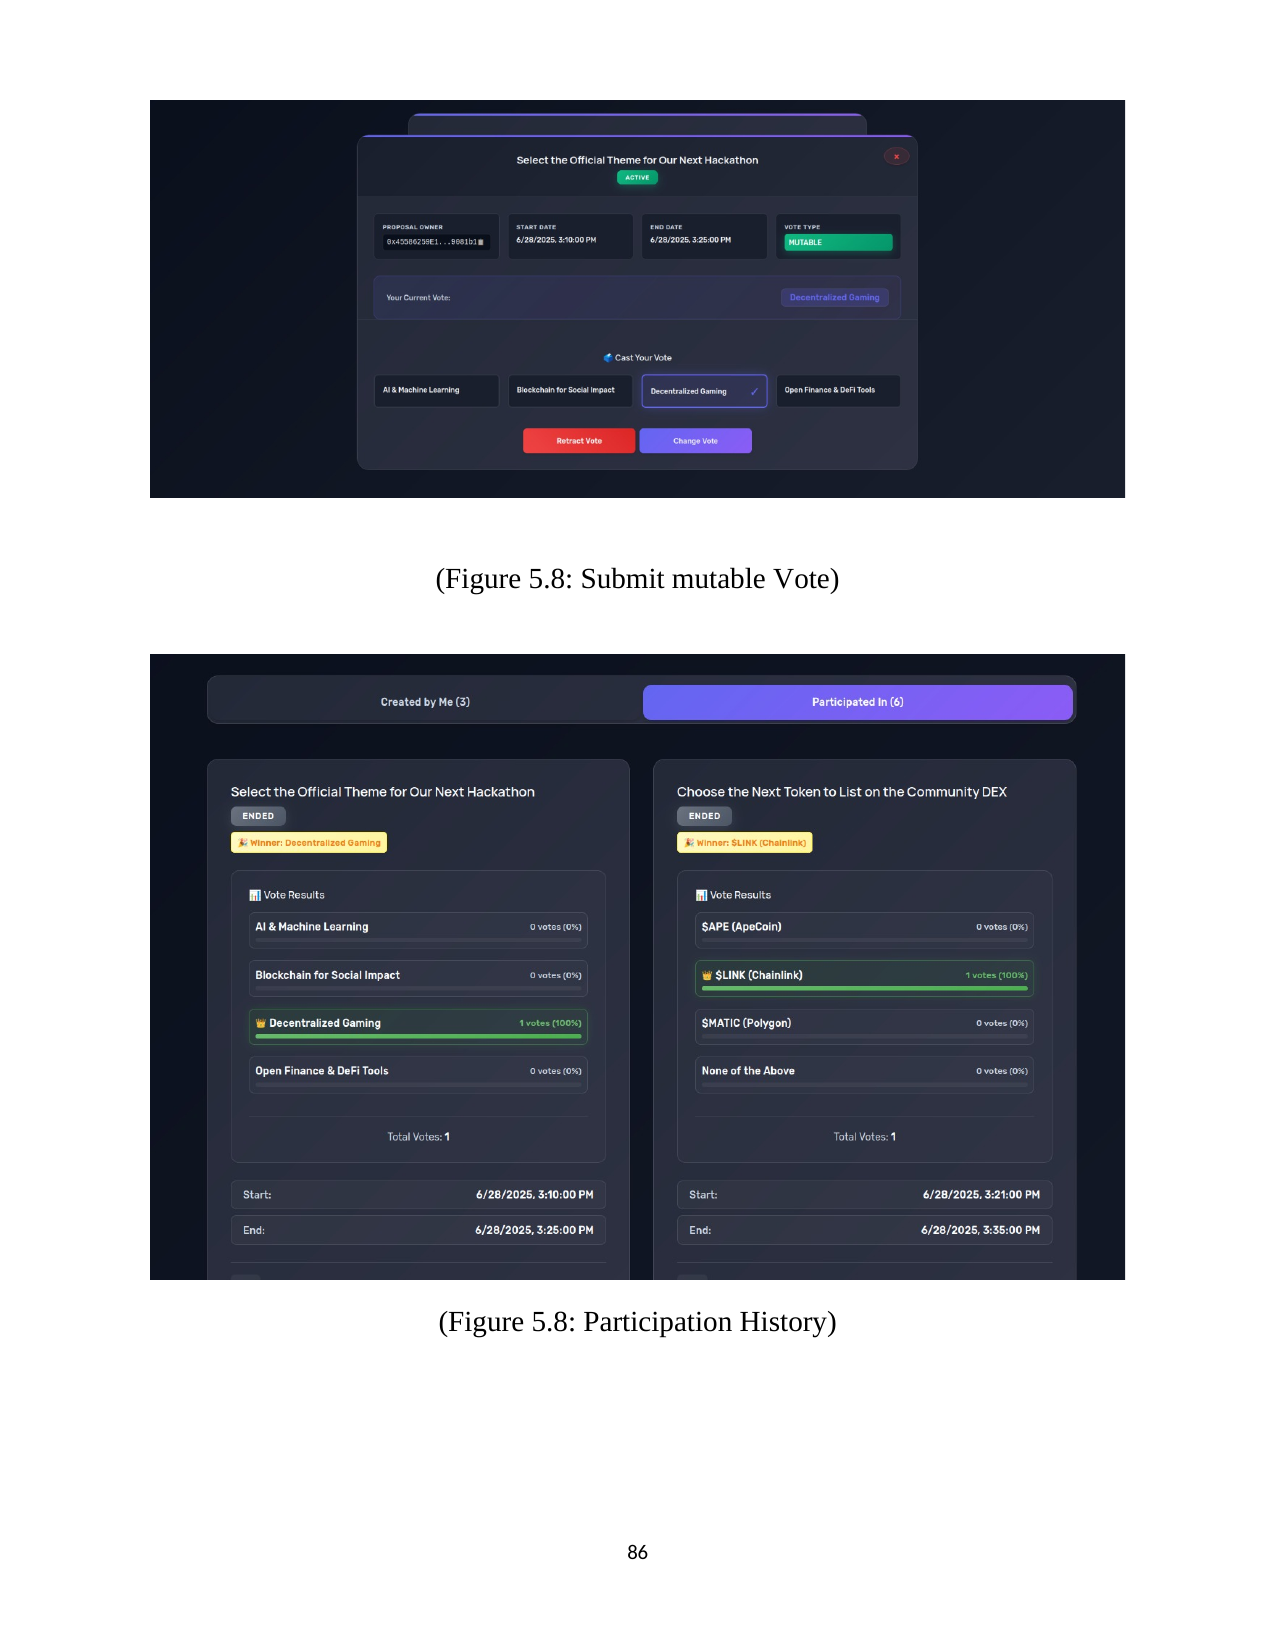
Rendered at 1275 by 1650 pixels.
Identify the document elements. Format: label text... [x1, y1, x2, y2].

text (Figure 5.8: Participation History) [150, 1304, 1125, 1338]
picture [150, 654, 1125, 1280]
picture [150, 100, 1125, 498]
text (Figure 5.8: Submit mutable Vote) [150, 562, 1125, 595]
